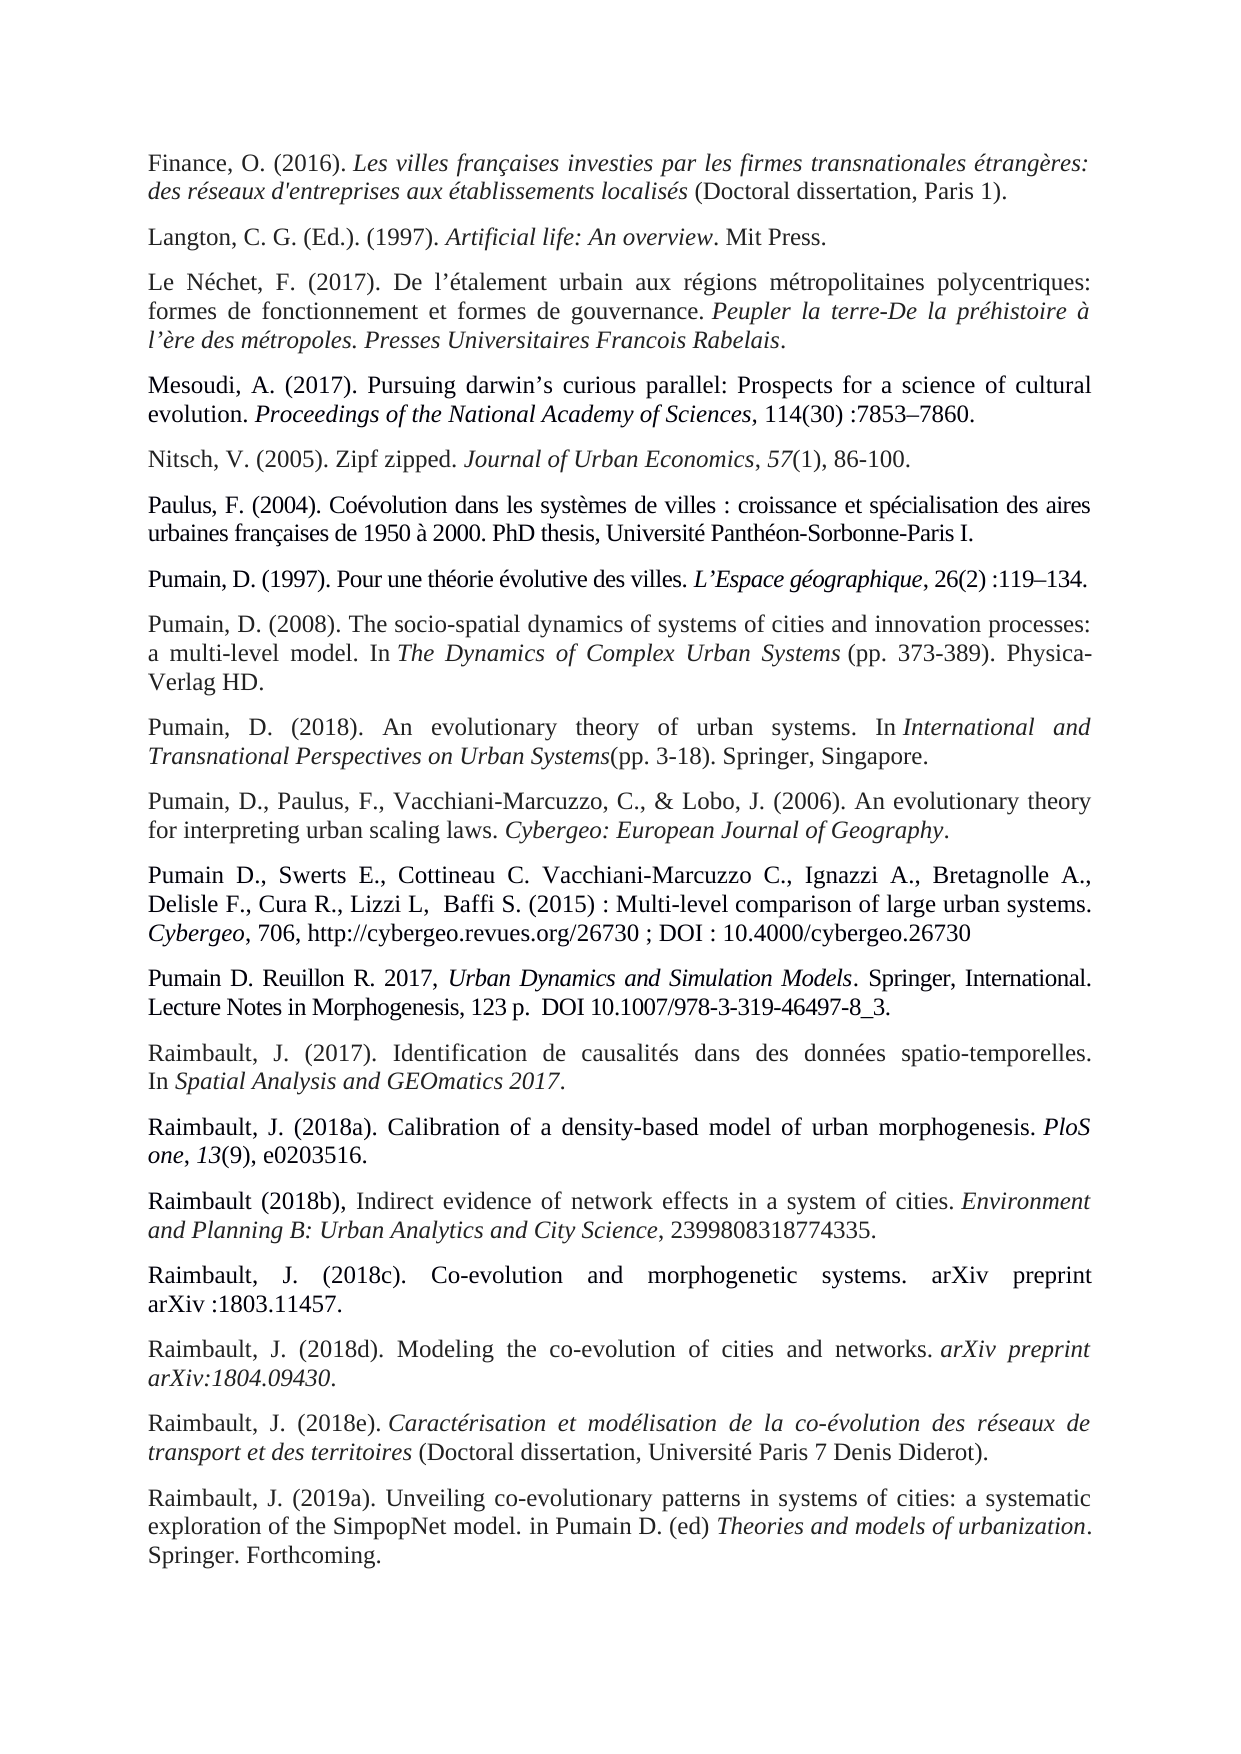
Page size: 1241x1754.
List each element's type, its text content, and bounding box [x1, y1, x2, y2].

text Pumain, D. (1997). Pour une théorie évolutive des villes. L’Espace géographique, 26(2) :119–134. [148, 564, 1093, 593]
text Pumain, D., Paulus, F., Vacchiani-Marcuzzo, C., & Lobo, J. (2006). An evolutionary theory for interpreting urban scaling laws. Cybergeo: European Journal of Geography. [148, 786, 1093, 844]
text Mesoudi, A. (2017). Pursuing darwin’s curious parallel: Prospects for a science of cultural evolution. Proceedings of the National Academy of Sciences, 114(30) :7853–7860. [148, 370, 1093, 428]
text Raimbault (2018b), Indirect evidence of network effects in a system of cities. Environment and Planning B: Urban Analytics and City Science, 2399808318774335. [148, 1186, 1093, 1243]
text Langton, C. G. (Ed.). (1997). Artificial life: An overview. Mit Press. [148, 222, 1093, 251]
text Raimbault, J. (2018e). Caractérisation et modélisation de la co-évolution des réseaux de transport et des territoires (Doctoral dissertation, Université Paris 7 Denis Diderot). [148, 1408, 1093, 1466]
text Pumain D. Reuillon R. 2017, Urban Dynamics and Simulation Models. Springer, International. Lecture Notes in Morphogenesis, 123 p. DOI 10.1007/978-3-319-46497-8_3. [148, 963, 1093, 1021]
text Finance, O. (2016). Les villes françaises investies par les firmes transnationales étrangères: des réseaux d'entreprises aux établissements localisés (Doctoral dissertation, Paris 1). [148, 148, 1093, 205]
text Raimbault, J. (2017). Identification de causalités dans des données spatio-temporelles. In Spatial Analysis and GEOmatics 2017. [148, 1038, 1093, 1095]
text Raimbault, J. (2018c). Co-evolution and morphogenetic systems. arXiv preprint arXiv :1803.11457. [148, 1260, 1093, 1318]
text Pumain D., Swerts E., Cottineau C. Vacchiani-Marcuzzo C., Ignazzi A., Bretagnolle A., Delisle F., Cura R., Lizzi L, Baffi S. (2015) : Multi-level comparison of large urban systems. Cybergeo, 706, http://cybergeo.revues.org/26730 ; DOI : 10.4000/cybergeo.26730 [148, 861, 1093, 947]
text Le Néchet, F. (2017). De l’étalement urbain aux régions métropolitaines polycentriques: formes de fonctionnement et formes de gouvernance. Peupler la terre-De la préhistoire à l’ère des métropoles. Presses Universitaires Francois Rabelais. [148, 267, 1093, 353]
text Pumain, D. (2008). The socio-spatial dynamics of systems of cities and innovation processes: a multi-level model. In The Dynamics of Complex Urban Systems (pp. 373-389). Physica-Verlag HD. [148, 609, 1093, 696]
text Pumain, D. (2018). An evolutionary theory of urban systems. In International and Transnational Perspectives on Urban Systems(pp. 3-18). Springer, Singapore. [148, 712, 1093, 770]
text Raimbault, J. (2018d). Modeling the co-evolution of cities and networks. arXiv preprint arXiv:1804.09430. [148, 1334, 1093, 1392]
text Paulus, F. (2004). Coévolution dans les systèmes de villes : croissance et spécialisation des aires urbaines françaises de 1950 à 2000. PhD thesis, Université Panthéon-Sorbonne-Paris I. [148, 490, 1093, 547]
text Nitsch, V. (2005). Zipf zipped. Journal of Urban Economics, 57(1), 86-100. [148, 444, 1093, 473]
text Raimbault, J. (2018a). Calibration of a density-based model of urban morphogenesis. PloS one, 13(9), e0203516. [148, 1112, 1093, 1169]
text Raimbault, J. (2019a). Unveiling co-evolutionary patterns in systems of cities: a systematic exploration of the SimpopNet model. in Pumain D. (ed) Theories and models of urbanization. Springer. Forthcoming. [148, 1483, 1093, 1569]
